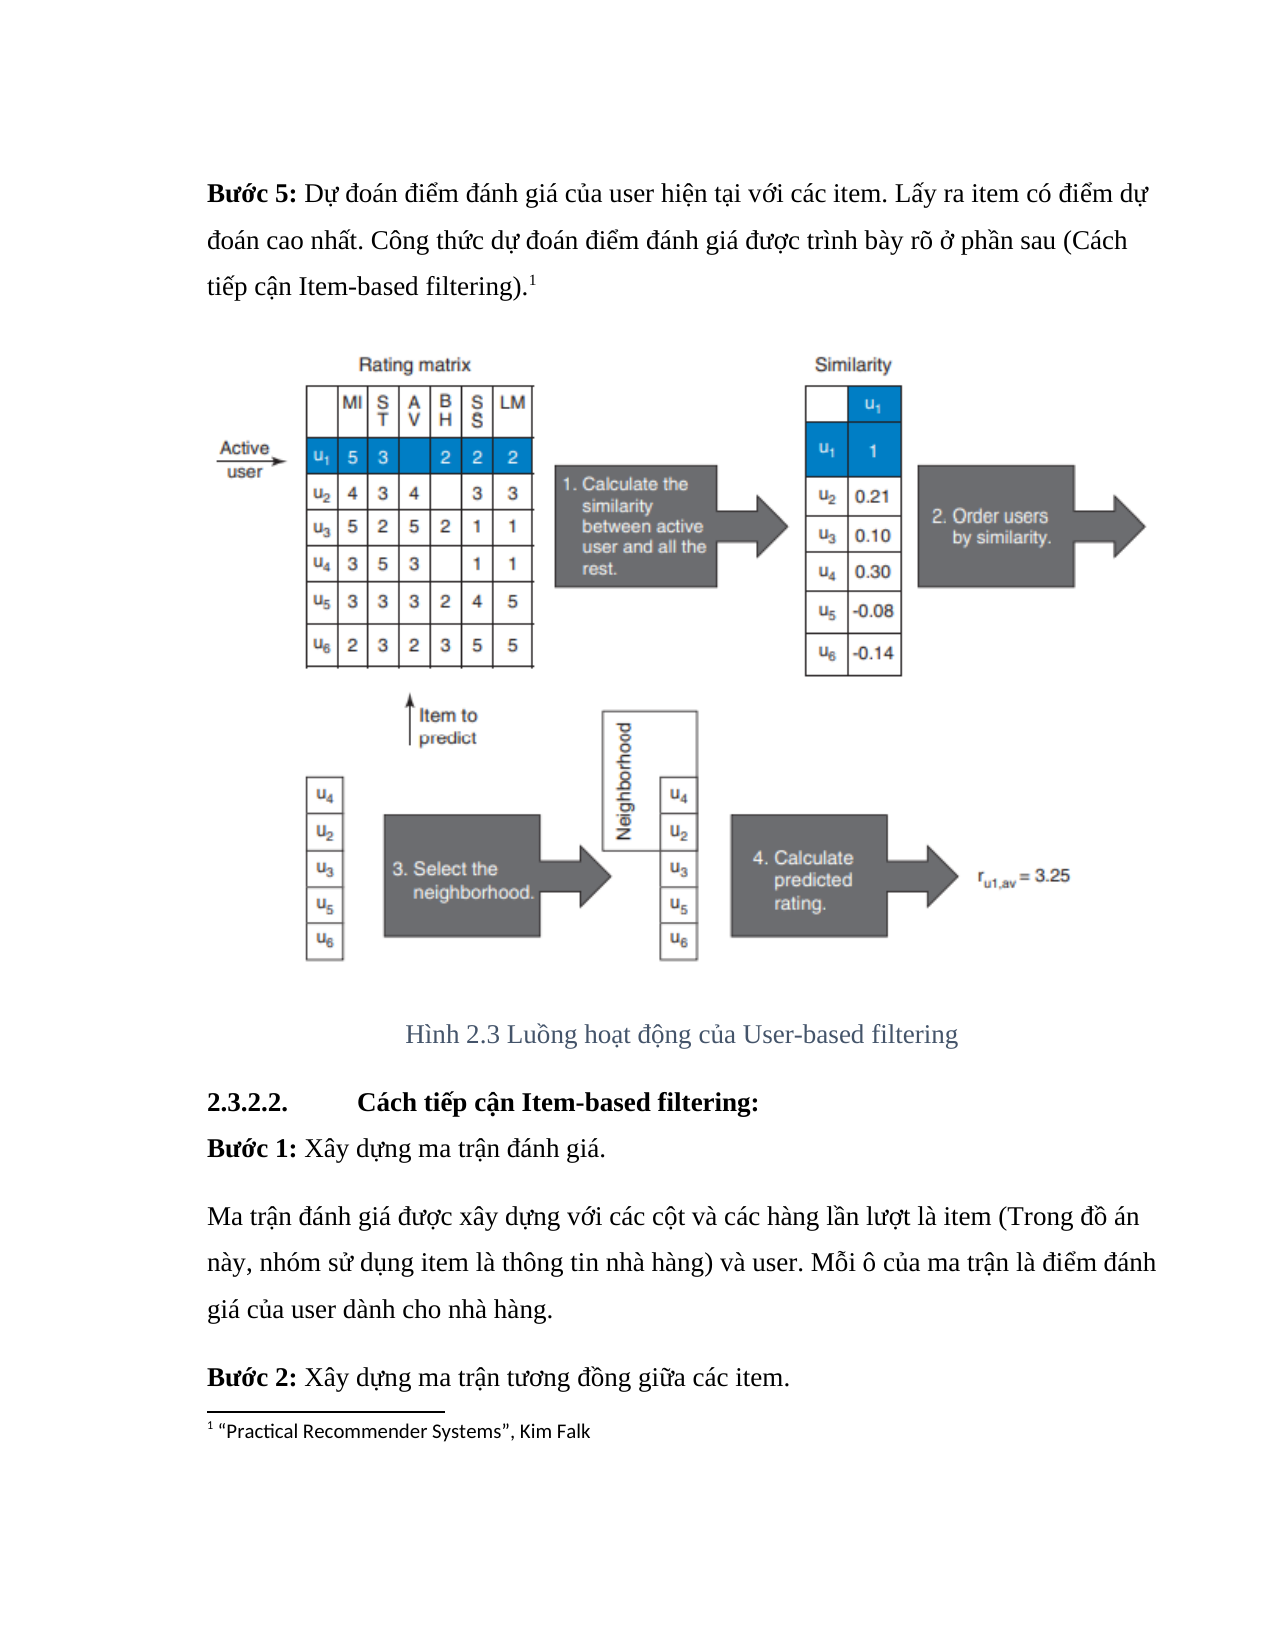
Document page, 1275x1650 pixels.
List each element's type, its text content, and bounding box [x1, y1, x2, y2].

text Ma trận đánh giá được xây dựng với các cột và các hàng lần lượt là item (Trong đồ án này, nhóm sử dụng item là thông tin nhà hàng) và user. Mỗi ô của ma trận là điểm đánh giá của user dành cho nhà hàng. [207, 1200, 1157, 1324]
text Bước 2: Xây dựng ma trận tương đồng giữa các item. [207, 1361, 1157, 1392]
text Bước 5: Dự đoán điểm đánh giá của user hiện tại với các item. Lấy ra item có điểm dự đoán cao nhất. Công thức dự đoán điểm đánh giá được trình bày rõ ở phần sau (Cách tiếp cận Item-based filtering). [207, 177, 1157, 302]
subtitle Cách tiếp cận Item-based filtering: [207, 1086, 1157, 1117]
text Hình 2.3 Luồng hoạt động của User-based filtering [207, 1018, 1157, 1049]
picture [206, 338, 1162, 982]
text Bước 1: Xây dựng ma trận đánh giá. [207, 1132, 1157, 1163]
